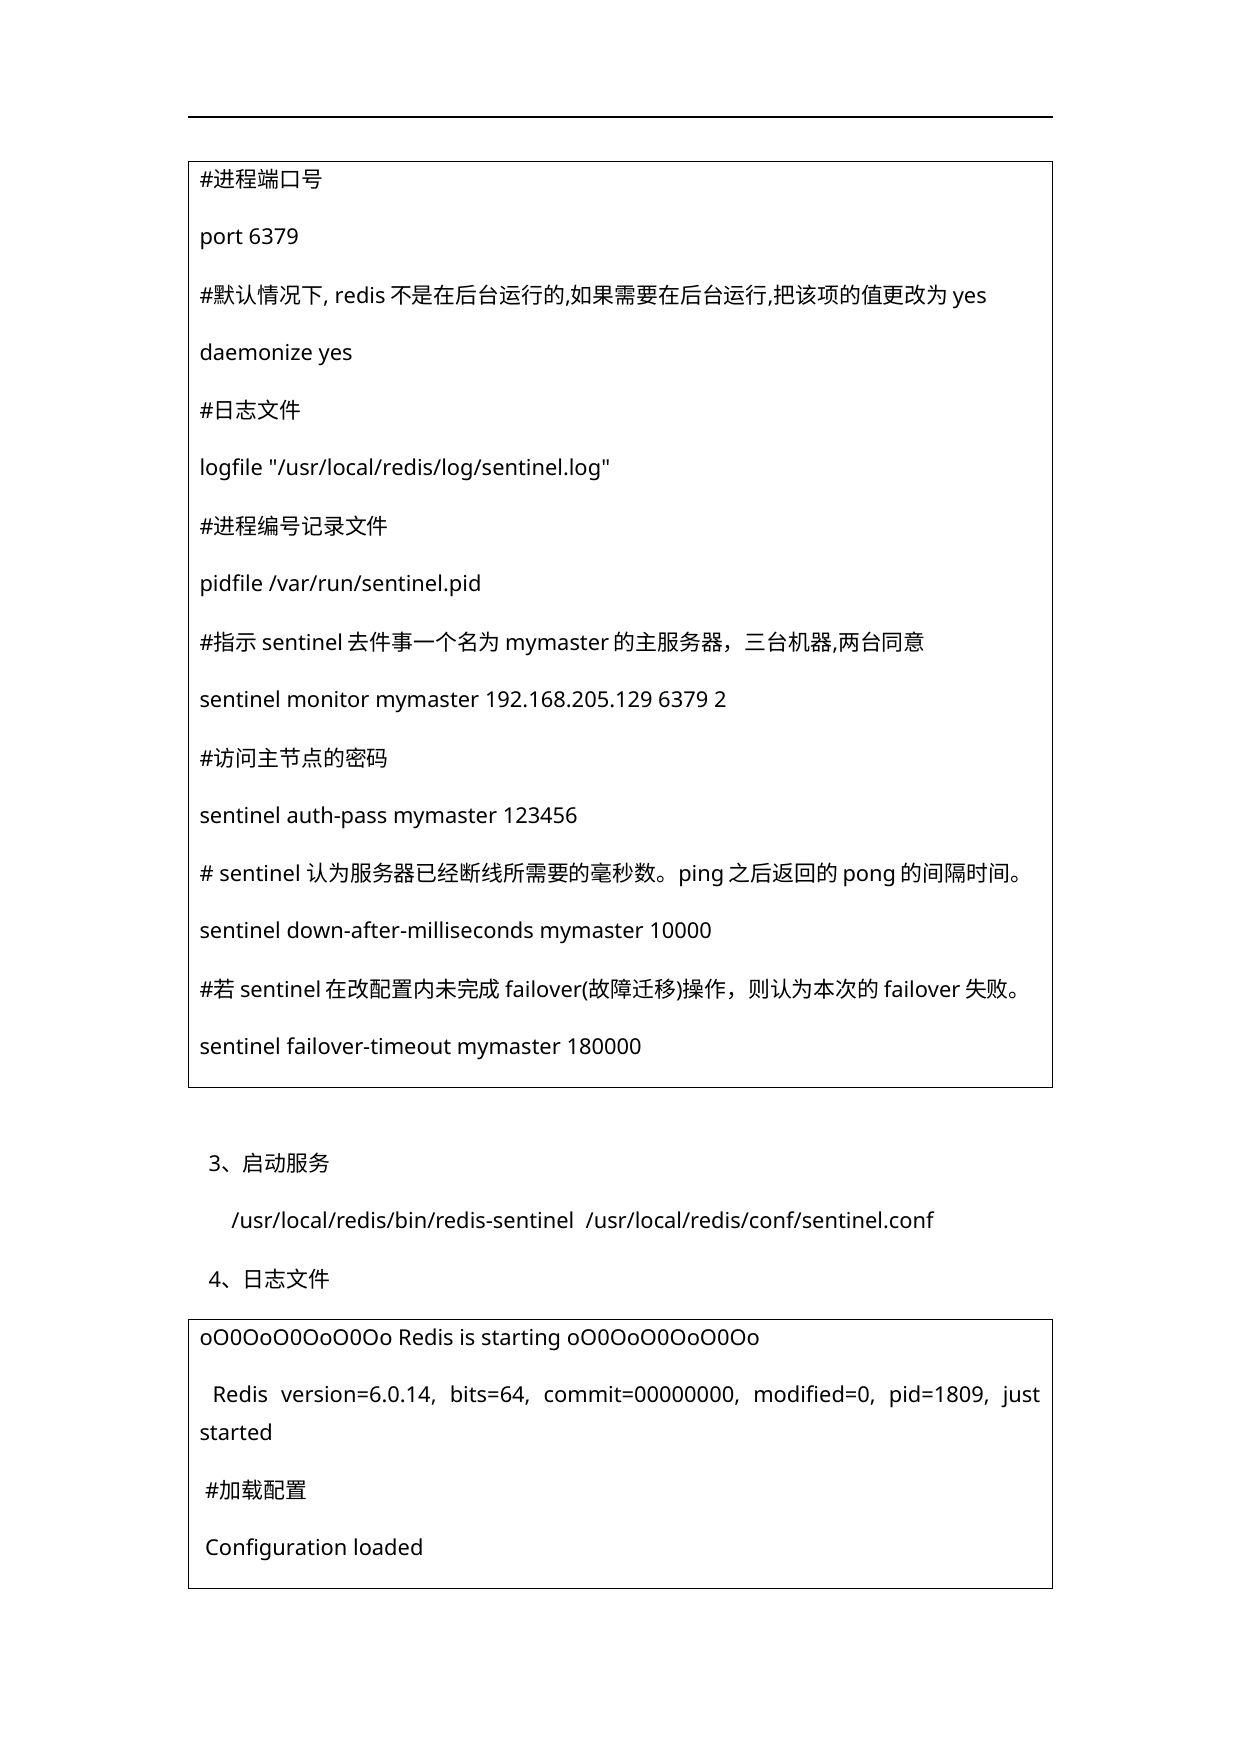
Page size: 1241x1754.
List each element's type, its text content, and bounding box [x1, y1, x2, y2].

text /usr/local/redis/bin/redis-sentinel /usr/local/redis/conf/sentinel.conf [187, 1203, 1053, 1236]
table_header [189, 1320, 1052, 1588]
text 3、启动服务 [187, 1146, 1053, 1178]
text 4、日志文件 [187, 1261, 1053, 1294]
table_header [189, 162, 1052, 1087]
